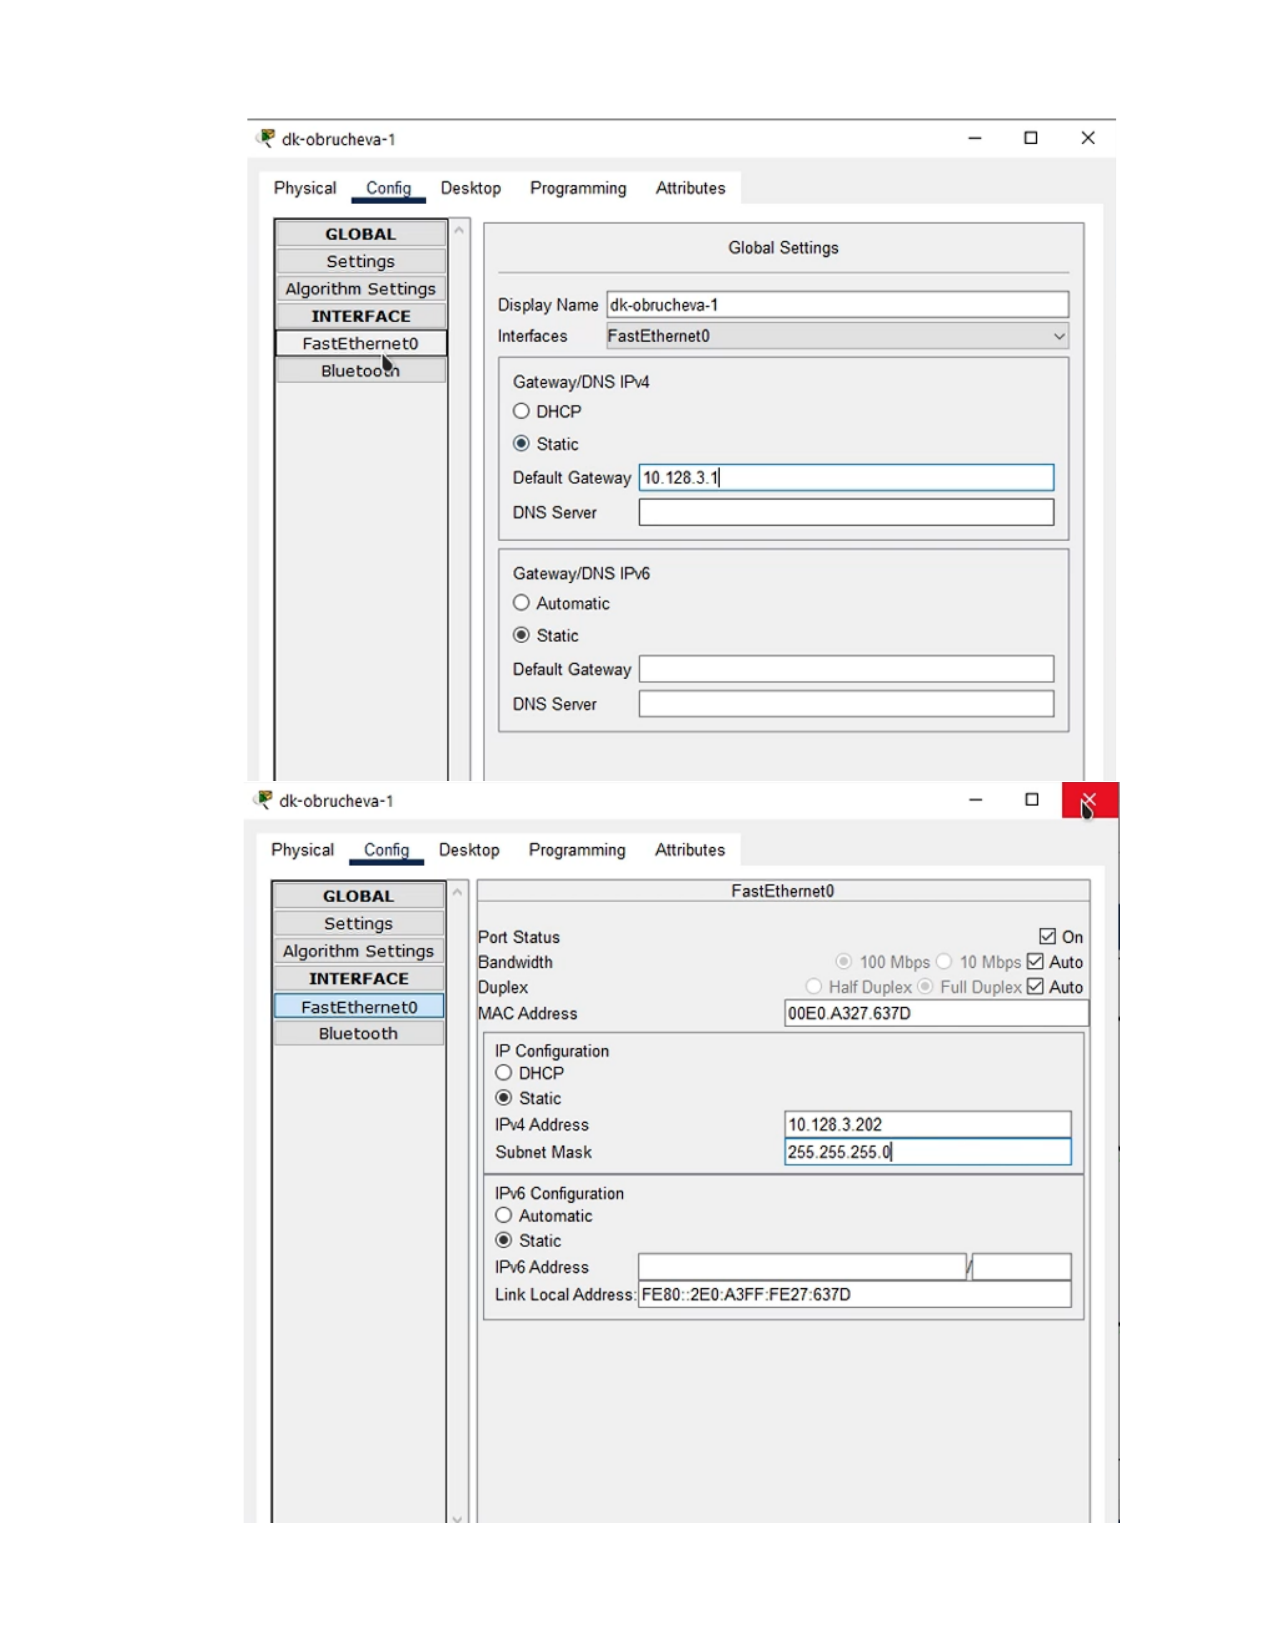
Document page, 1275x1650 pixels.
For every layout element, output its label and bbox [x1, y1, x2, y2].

picture [247, 118, 1117, 781]
picture [243, 782, 1120, 1523]
